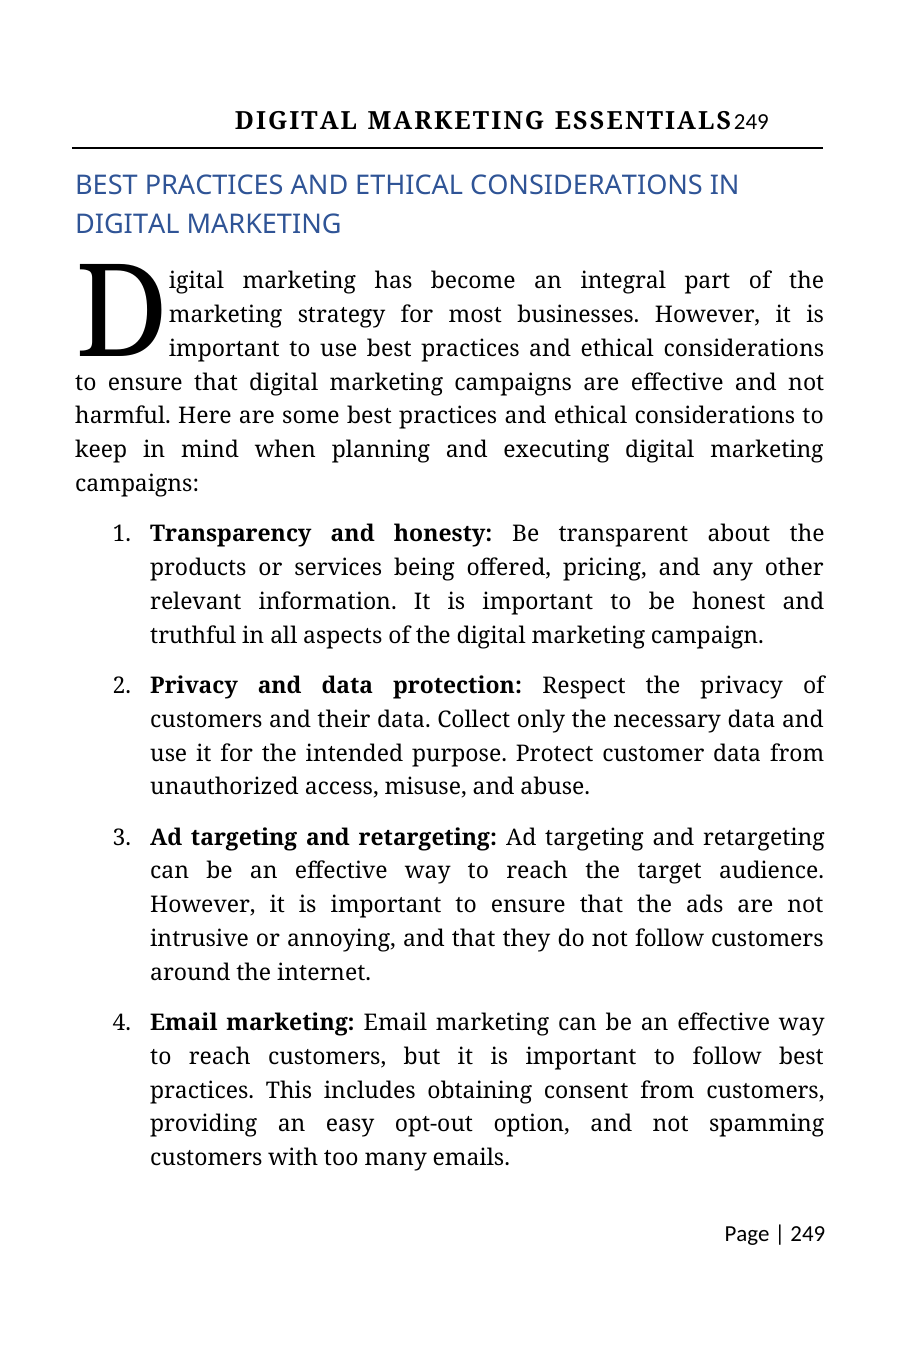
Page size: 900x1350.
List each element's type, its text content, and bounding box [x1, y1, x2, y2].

list Privacy and data protection: Respect the privacy of customers and their data. Collect only the necessary data and use it for the intended purpose. Protect customer data from unauthorized access, misuse, and abuse. [112, 669, 825, 801]
list Transparency and honesty: Be transparent about the products or services being offered, pricing, and any other relevant information. It is important to be honest and truthful in all aspects of the digital marketing campaign. [112, 517, 825, 650]
list Email marketing: Email marketing can be an effective way to reach customers, but it is important to follow best practices. This includes obtaining consent from customers, providing an easy opt-out option, and not spamming customers with too many emails. [112, 1006, 825, 1172]
list Ad targeting and retargeting: Ad targeting and retargeting can be an effective way to reach the target audience. However, it is important to ensure that the ads are not intrusive or annoying, and that they do not follow customers around the internet. [112, 821, 825, 987]
subtitle BEST PRACTICES AND ETHICAL CONSIDERATIONS IN DIGITAL MARKETING [75, 165, 825, 242]
text igital marketing has become an integral part of the marketing strategy for most businesses. However, it is important to use best practices and ethical considerations to ensure that digital marketing campaigns are effective and not harmful. Here are some best practices and ethical considerations to keep in mind when planning and executing digital marketing campaigns: [75, 264, 825, 498]
